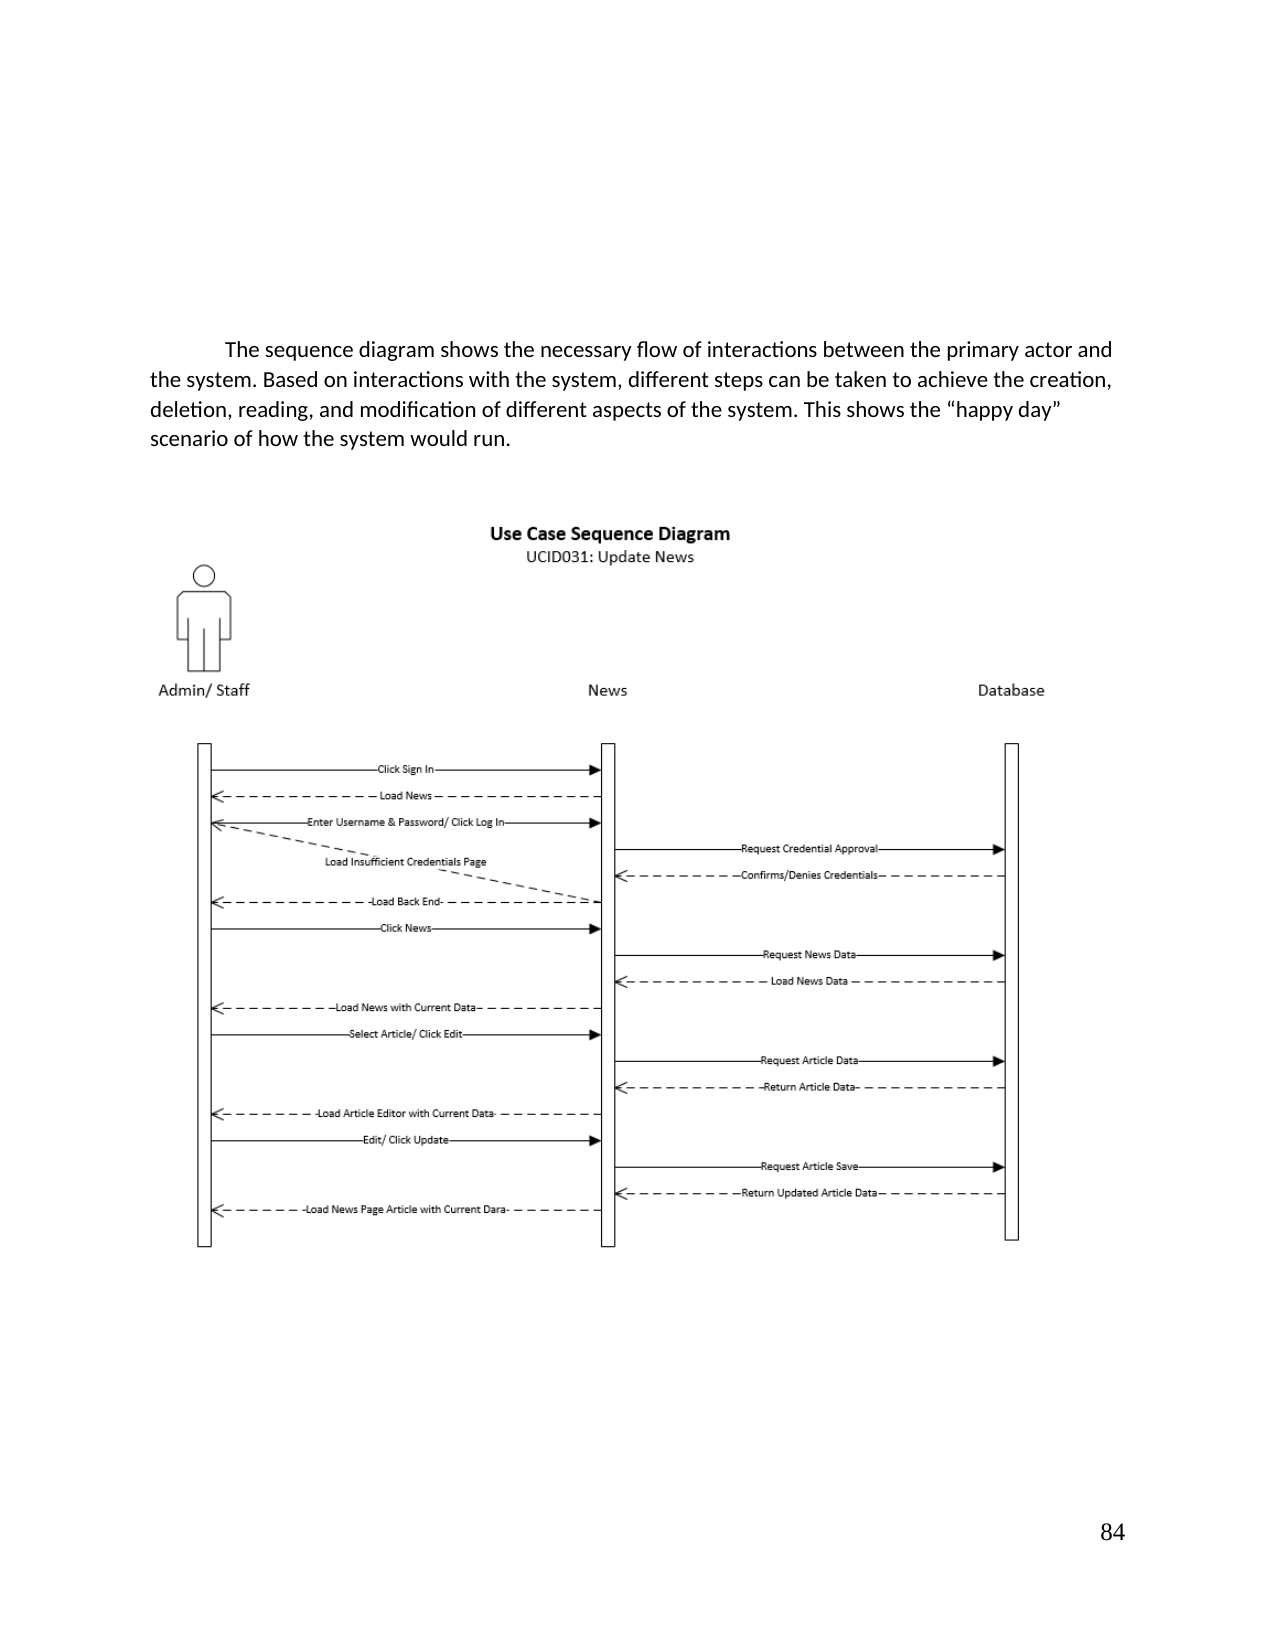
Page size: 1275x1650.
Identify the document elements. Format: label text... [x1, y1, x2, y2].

picture [150, 517, 1050, 1255]
text The sequence diagram shows the necessary flow of interactions between the primary actor and the system. Based on interactions with the system, different steps can be taken to achieve the creation, deletion, reading, and modification of different aspects of the system. This shows the “happy day” scenario of how the system would run. [150, 335, 1125, 452]
